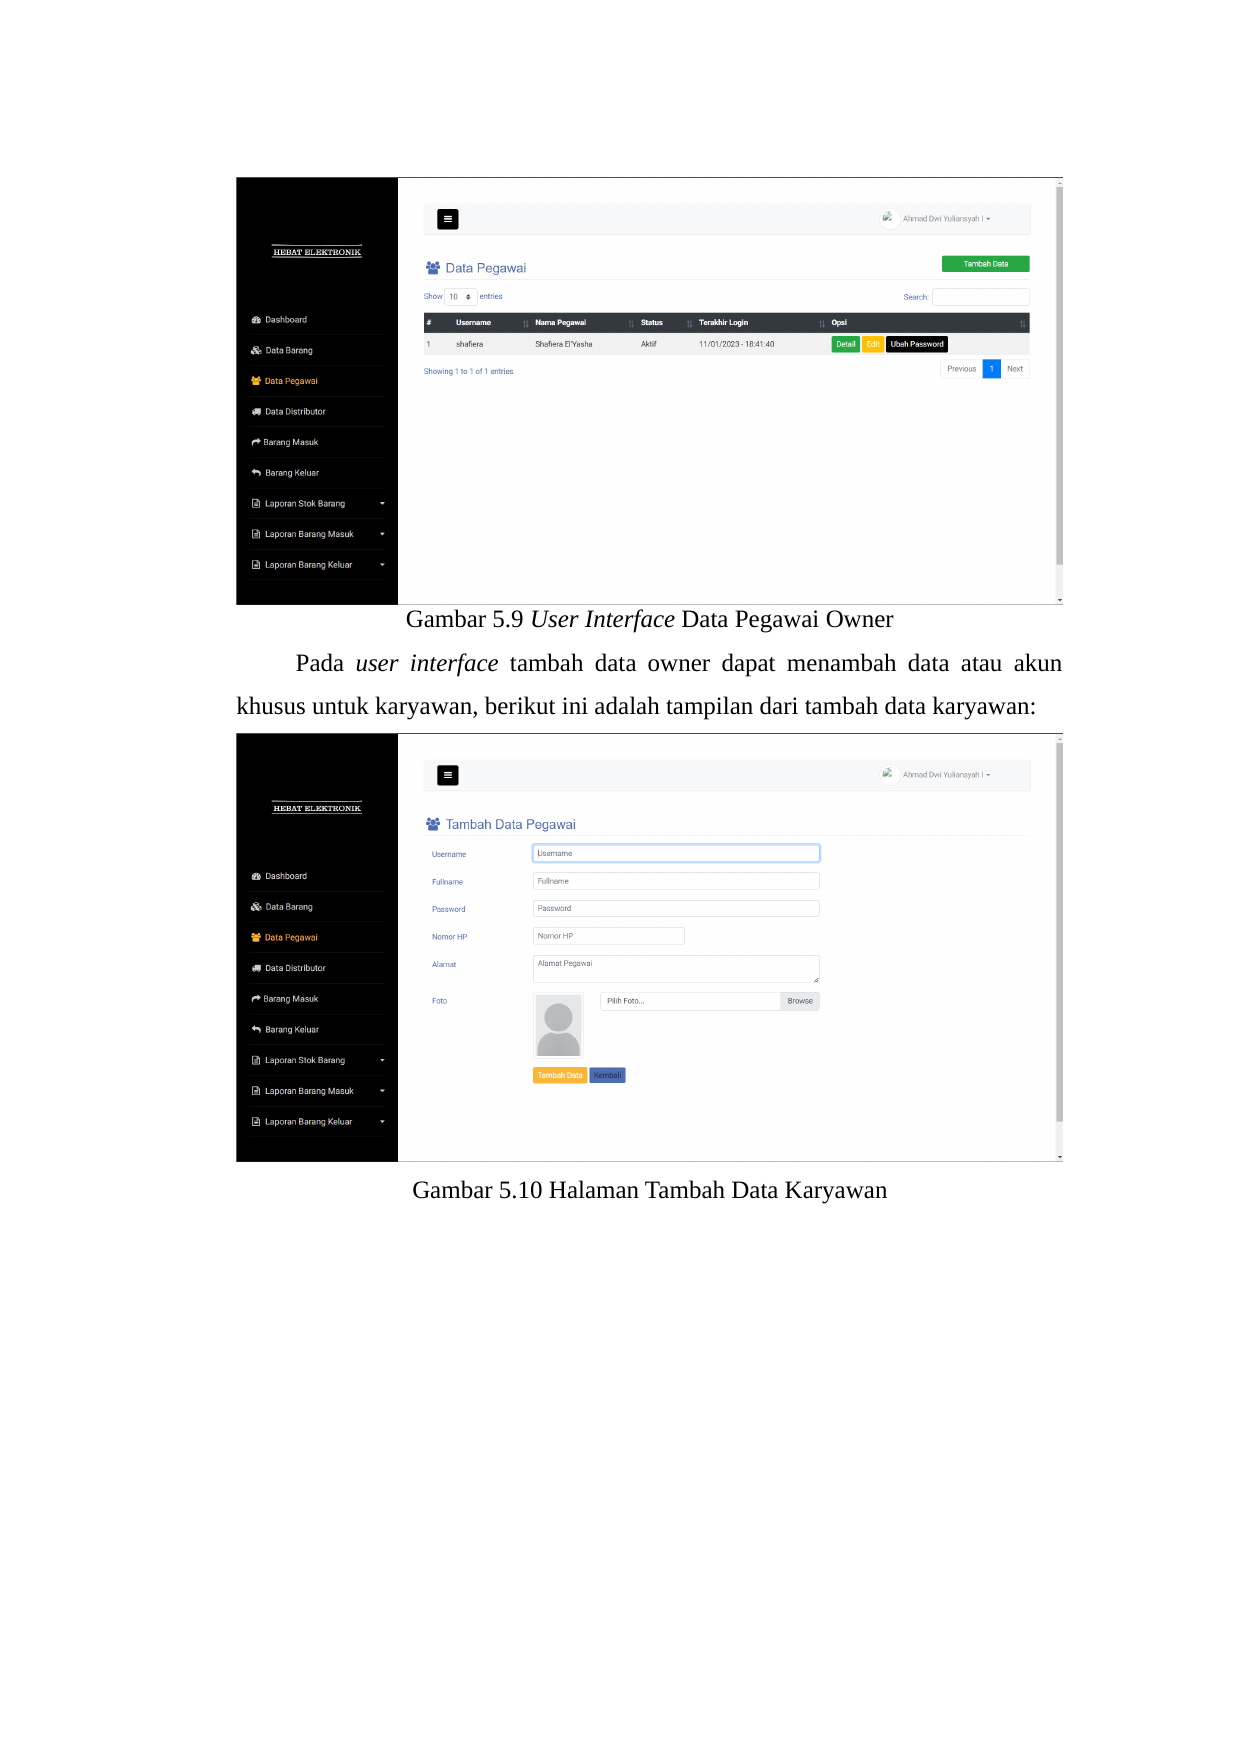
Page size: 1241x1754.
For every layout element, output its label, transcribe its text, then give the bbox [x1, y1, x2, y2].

text Gambar 5.9 User Interface Data Pegawai Owner [236, 605, 1063, 633]
text Pada user interface tambah data owner dapat menambah data atau akun khusus untuk karyawan, berikut ini adalah tampilan dari tambah data karyawan: [236, 648, 1063, 719]
picture [236, 733, 1063, 1162]
text Gambar 5.10 Halaman Tambah Data Karyawan [236, 1175, 1063, 1204]
picture [236, 177, 1063, 605]
